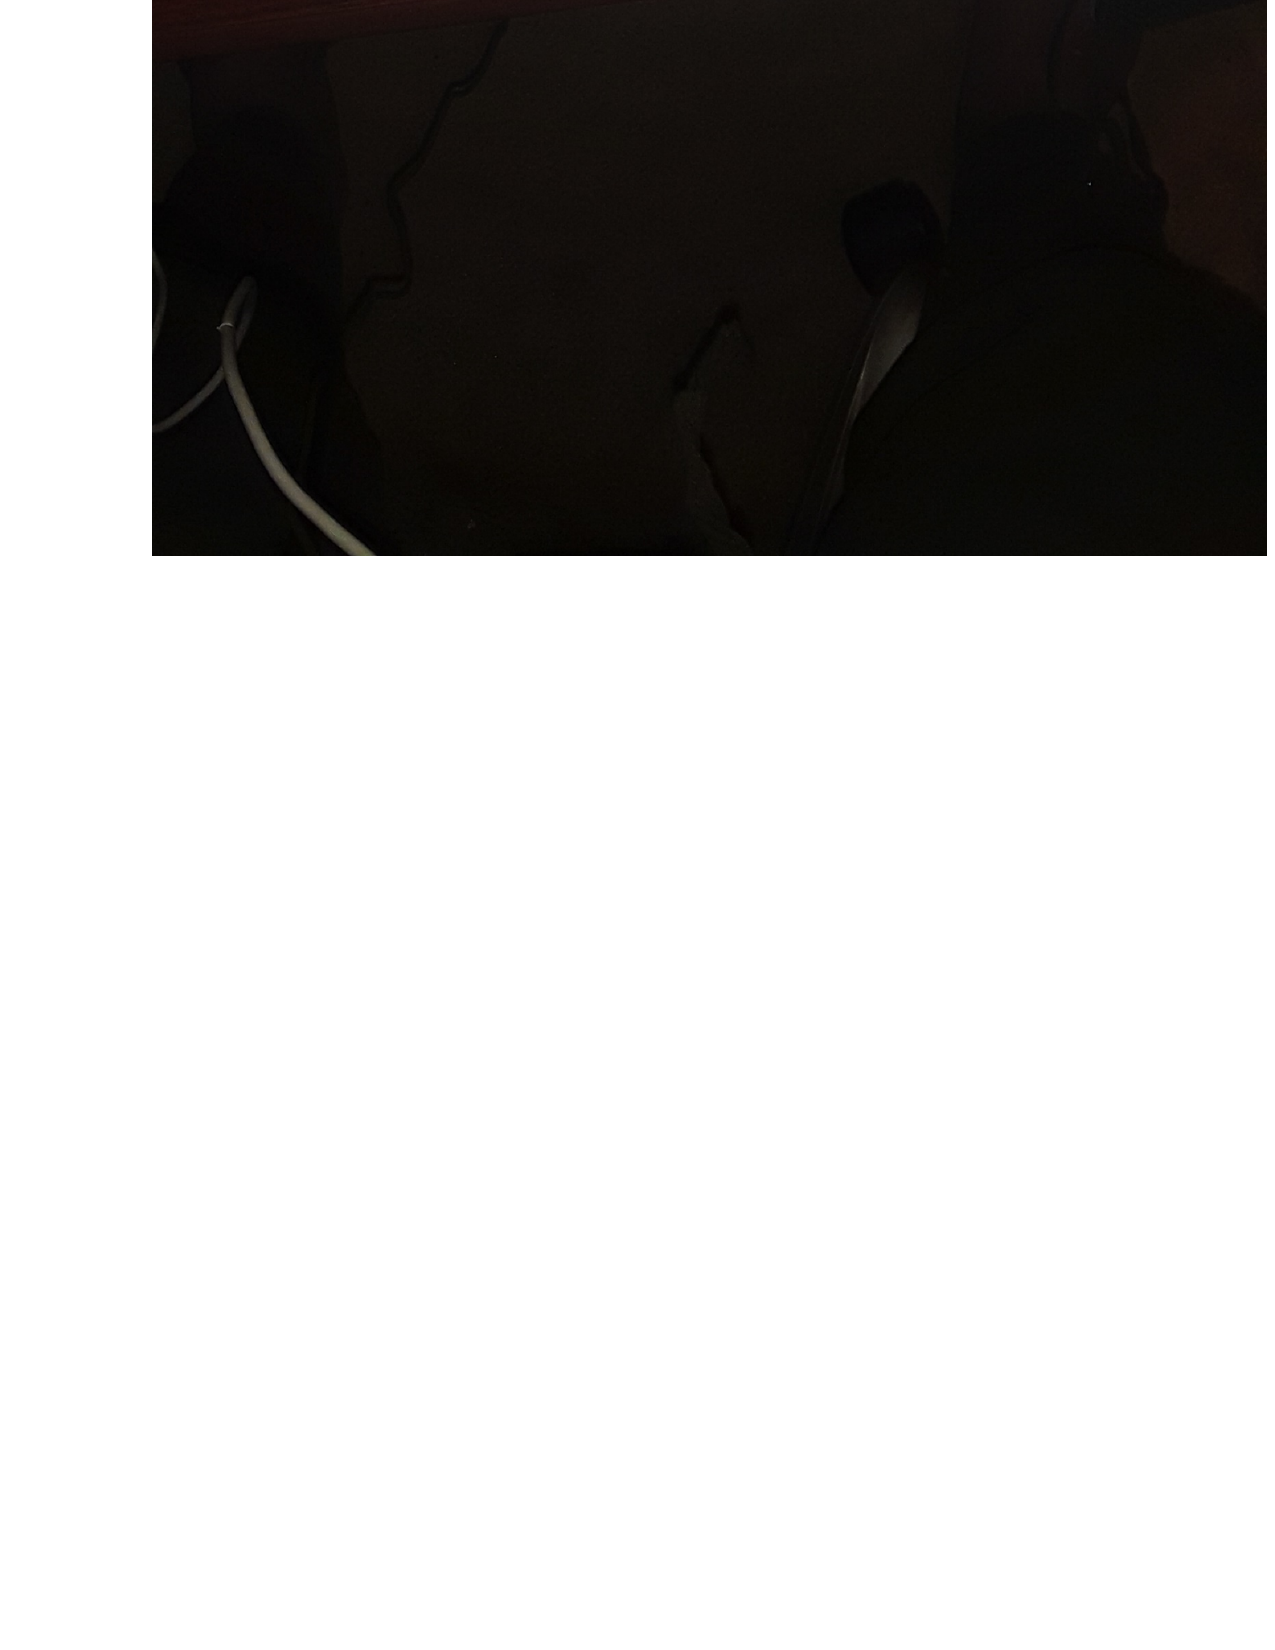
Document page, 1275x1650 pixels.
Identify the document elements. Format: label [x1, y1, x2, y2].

picture [153, 0, 1265, 554]
